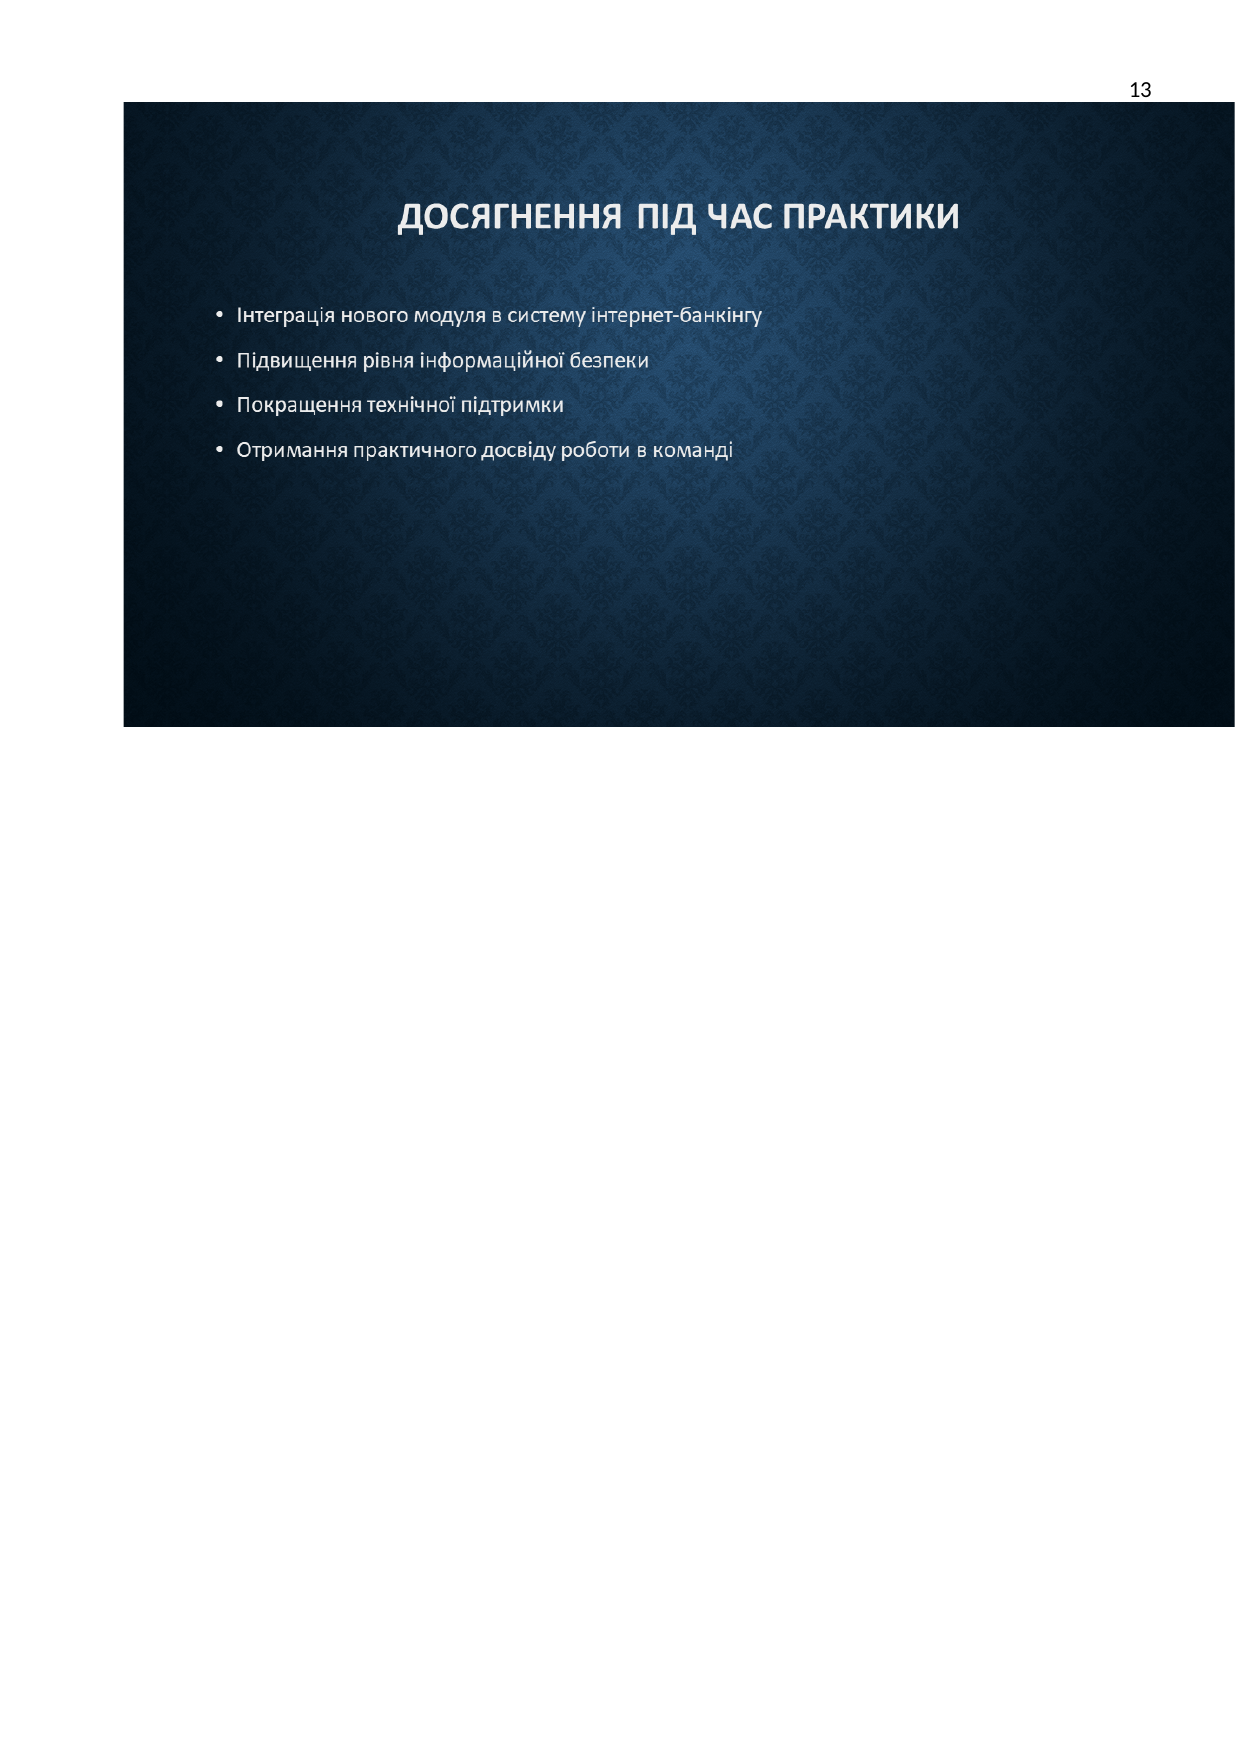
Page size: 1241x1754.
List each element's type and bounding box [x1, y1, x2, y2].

picture [123, 102, 1235, 727]
